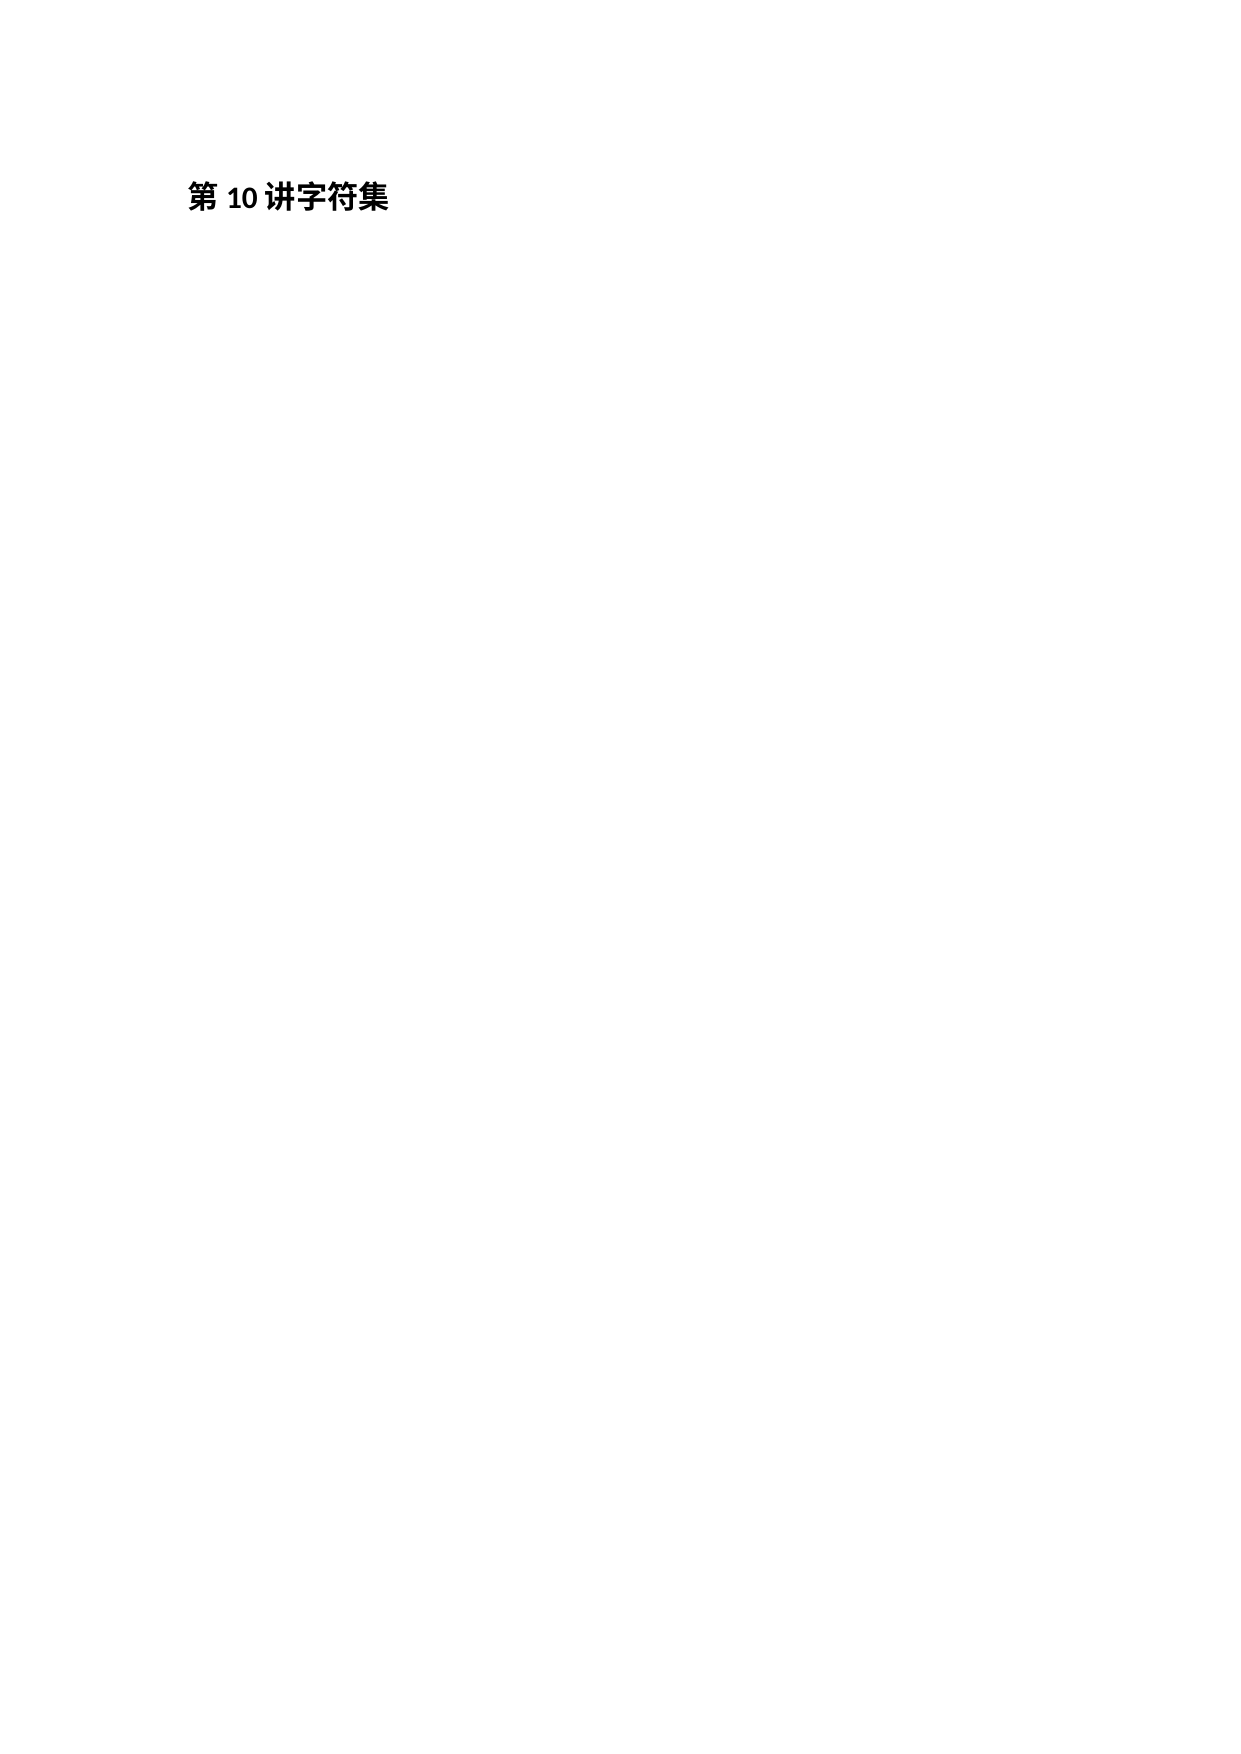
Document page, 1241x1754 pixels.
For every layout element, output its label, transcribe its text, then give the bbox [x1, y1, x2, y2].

subtitle 第 10 讲字符集 [187, 162, 1053, 227]
